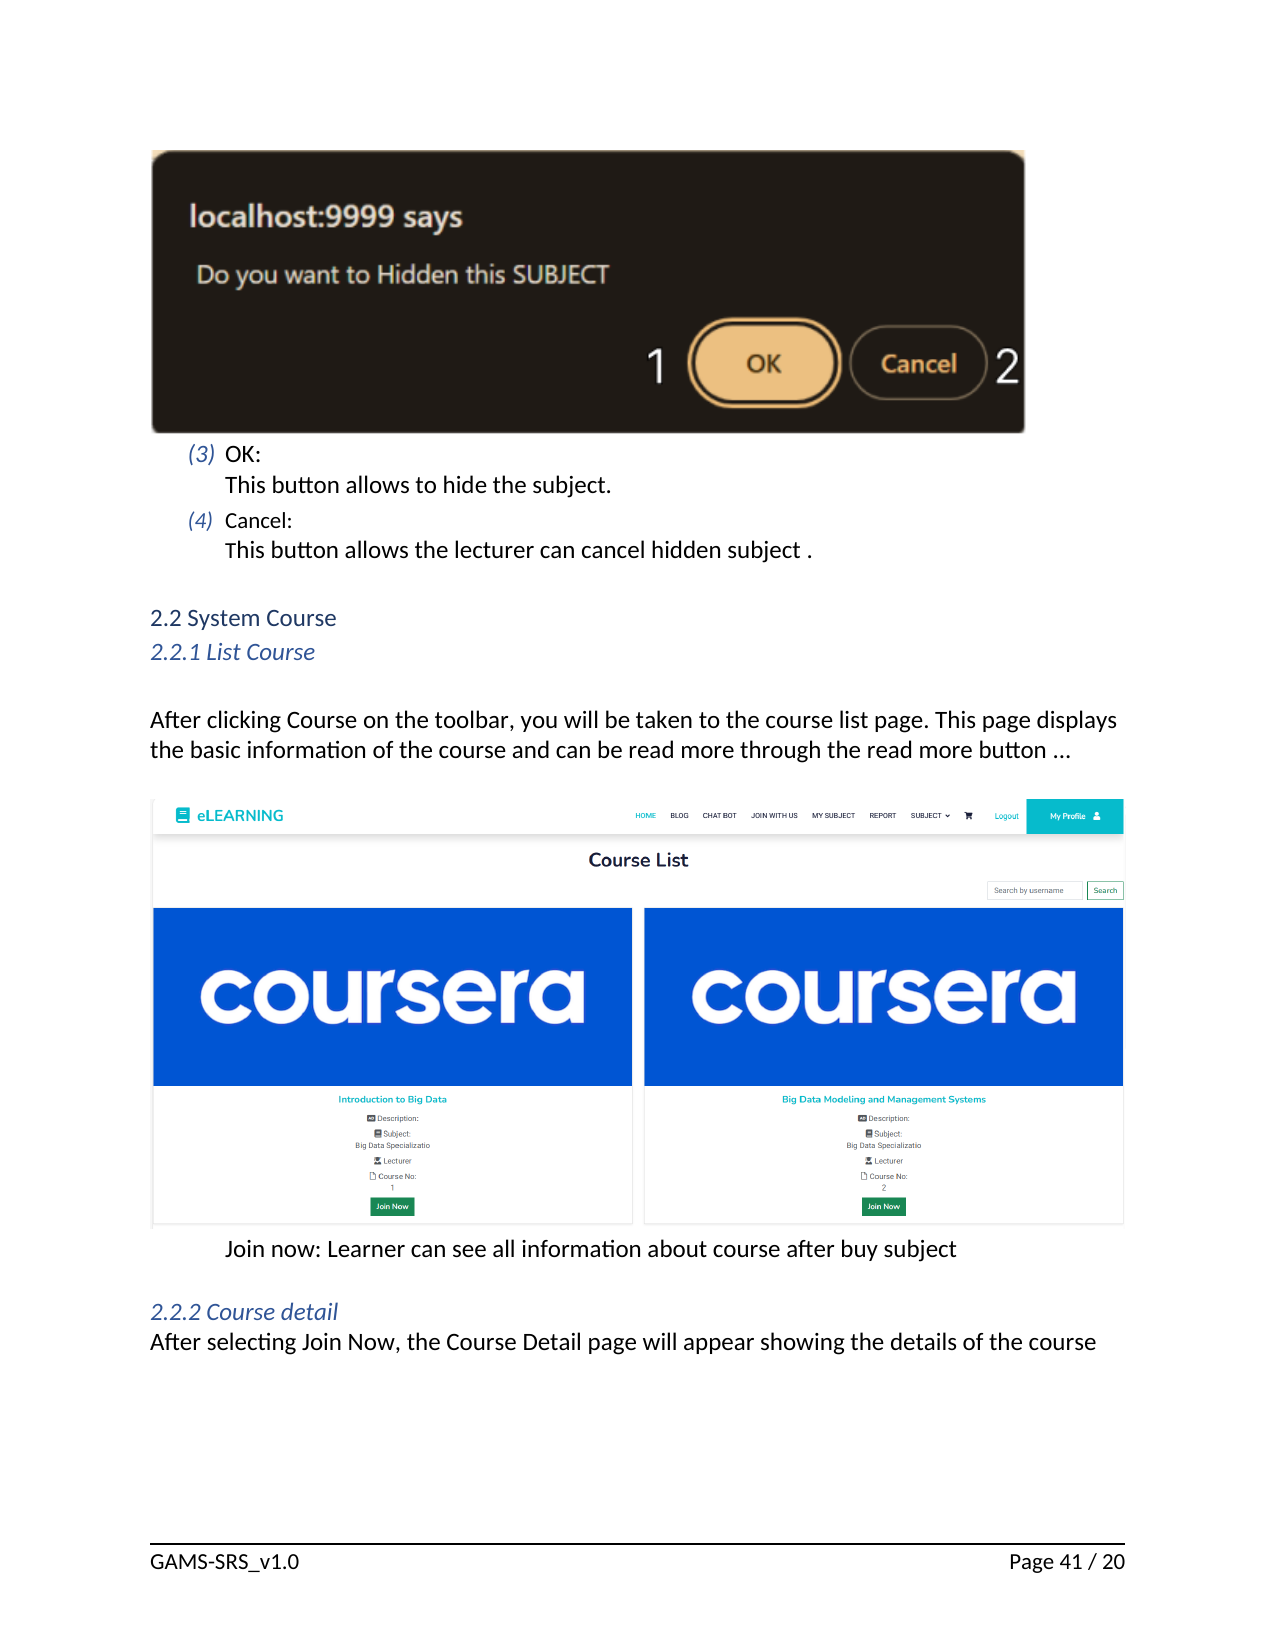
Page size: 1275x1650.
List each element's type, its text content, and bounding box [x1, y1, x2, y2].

picture [150, 150, 1032, 435]
subtitle 2.2 System Course [150, 602, 1125, 632]
text This button allows the lecturer can cancel hidden subject . [150, 534, 1125, 565]
picture [150, 799, 1125, 1229]
subtitle 2.2.2 Course detail [150, 1296, 1125, 1326]
text This button allows to hide the subject. [150, 469, 1125, 499]
text After selecting Join Now, the Course Detail page will appear showing the details of the course [150, 1326, 1125, 1357]
subtitle 2.2.1 List Course [150, 636, 1125, 667]
